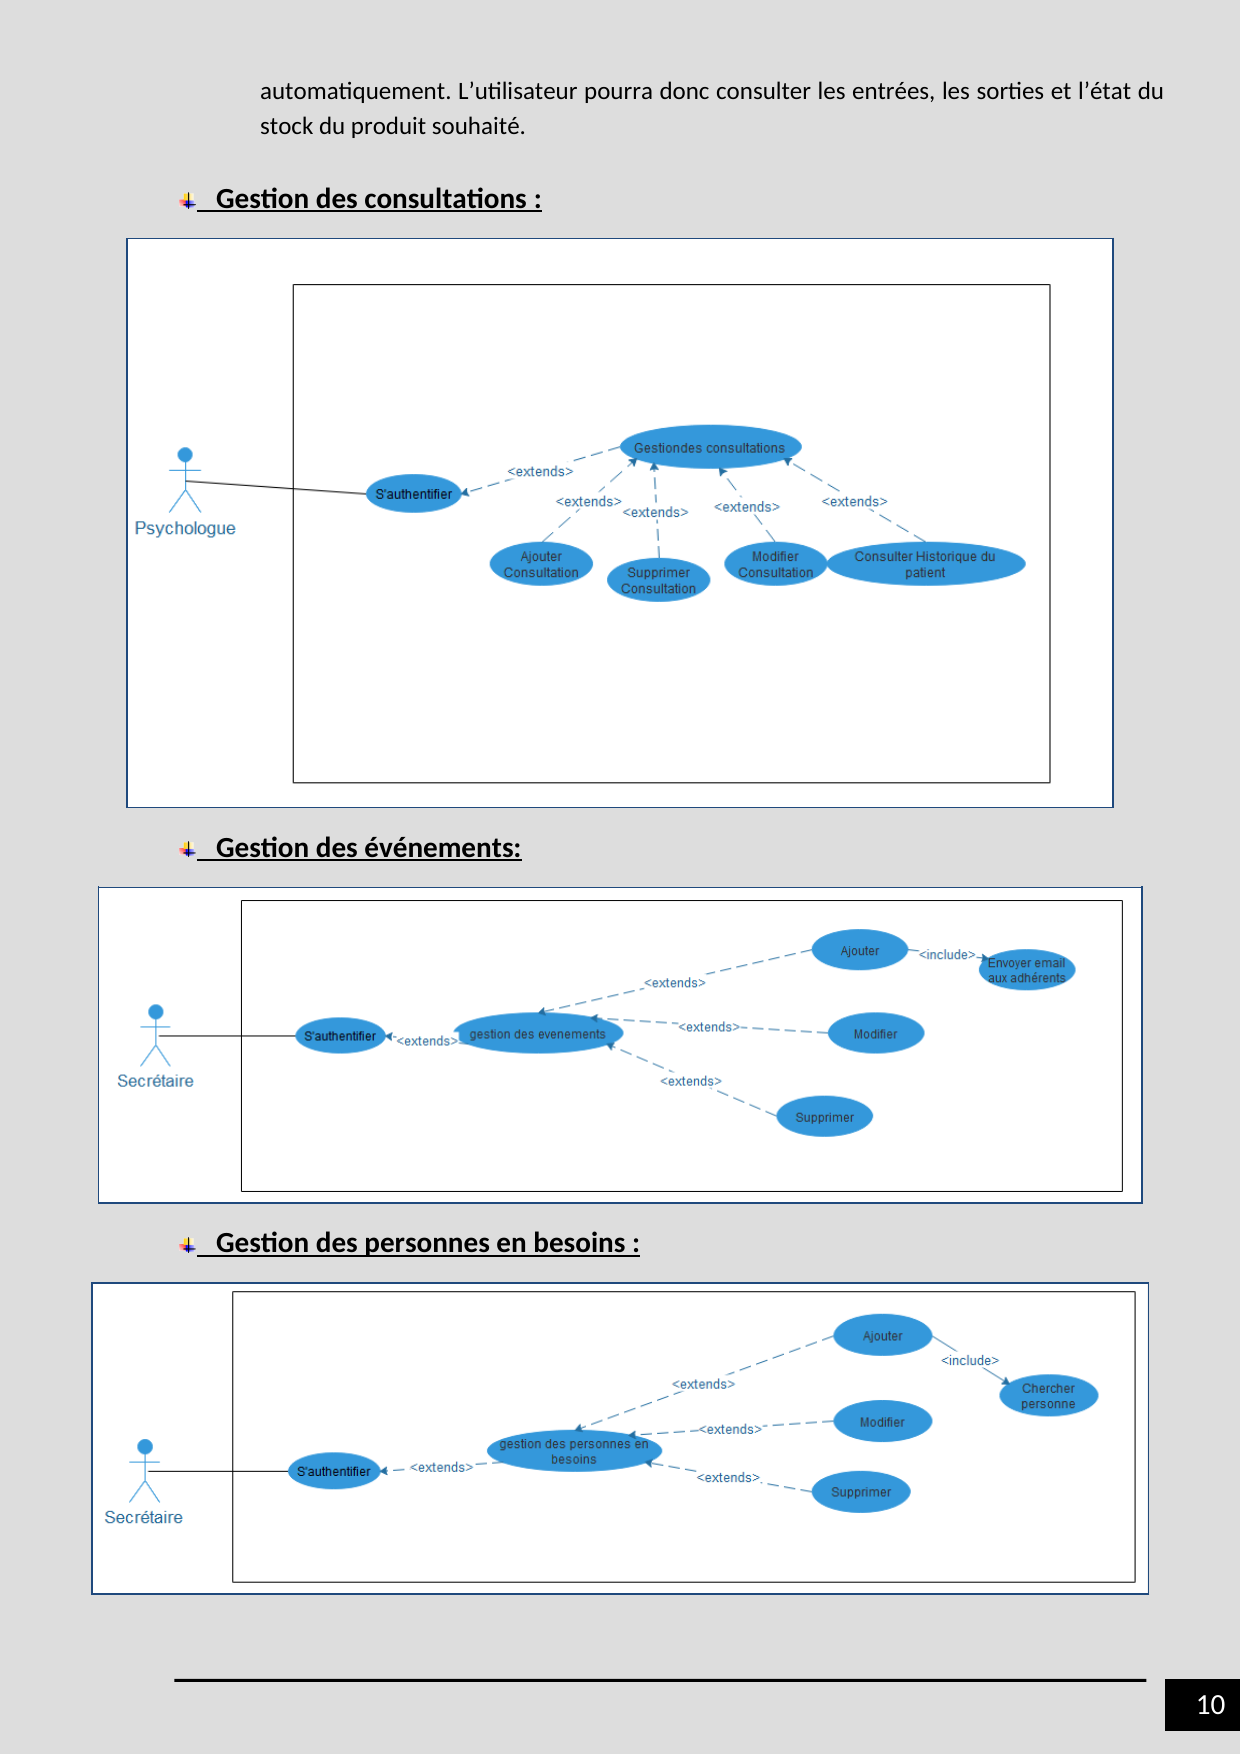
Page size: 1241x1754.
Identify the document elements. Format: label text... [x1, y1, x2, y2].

list Gestion des personnes en besoins : [178, 1224, 1165, 1260]
list Gestion des événements: [178, 829, 1165, 864]
picture [179, 840, 196, 857]
picture [179, 191, 196, 209]
picture [179, 1236, 196, 1253]
picture [128, 239, 1112, 807]
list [260, 75, 1165, 141]
picture [93, 1284, 1148, 1593]
list Gestion des consultations : [178, 180, 1165, 216]
picture [99, 888, 1141, 1202]
